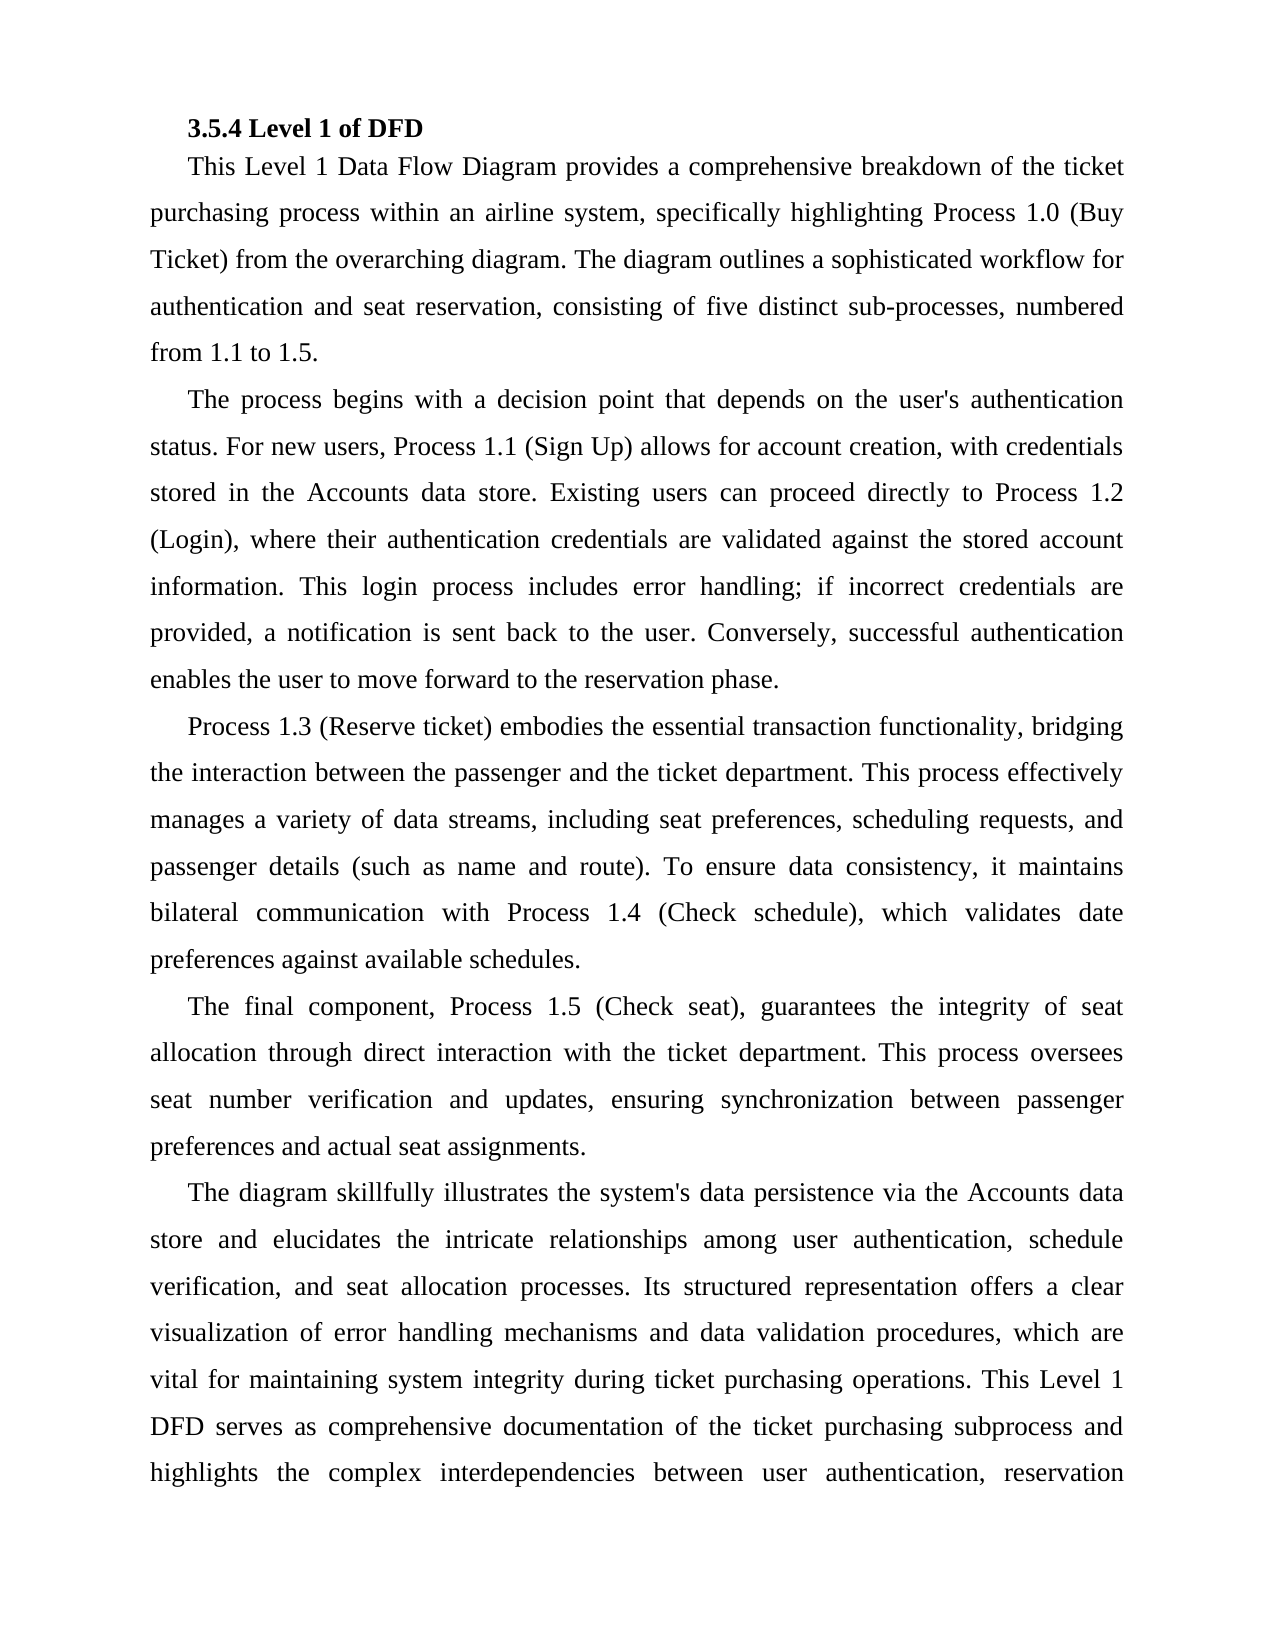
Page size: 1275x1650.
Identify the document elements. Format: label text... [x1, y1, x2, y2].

text Process 1.3 (Reserve ticket) embodies the essential transaction functionality, bridging the interaction between the passenger and the ticket department. This process effectively manages a variety of data streams, including seat preferences, scheduling requests, and passenger details (such as name and route). To ensure data consistency, it maintains bilateral communication with Process 1.4 (Check schedule), which validates date preferences against available schedules. [150, 710, 1125, 974]
subtitle 3.5.4 Level 1 of DFD [187, 112, 1125, 144]
text The final component, Process 1.5 (Check seat), guarantees the integrity of seat allocation through direct interaction with the ticket department. This process oversees seat number verification and updates, ensuring synchronization between passenger preferences and actual seat assignments. [150, 990, 1125, 1161]
text The process begins with a decision point that depends on the user's authentication status. For new users, Process 1.1 (Sign Up) allows for account creation, with credentials stored in the Accounts data store. Existing users can proceed directly to Process 1.2 (Login), where their authentication credentials are validated against the stored account information. This login process includes error handling; if incorrect credentials are provided, a notification is sent back to the user. Conversely, successful authentication enables the user to move forward to the reservation phase. [150, 383, 1125, 694]
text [150, 1177, 1125, 1488]
text This Level 1 Data Flow Diagram provides a comprehensive breakdown of the ticket purchasing process within an airline system, specifically highlighting Process 1.0 (Buy Ticket) from the overarching diagram. The diagram outlines a sophisticated workflow for authentication and seat reservation, consisting of five distinct sub-processes, numbered from 1.1 to 1.5. [150, 150, 1125, 368]
